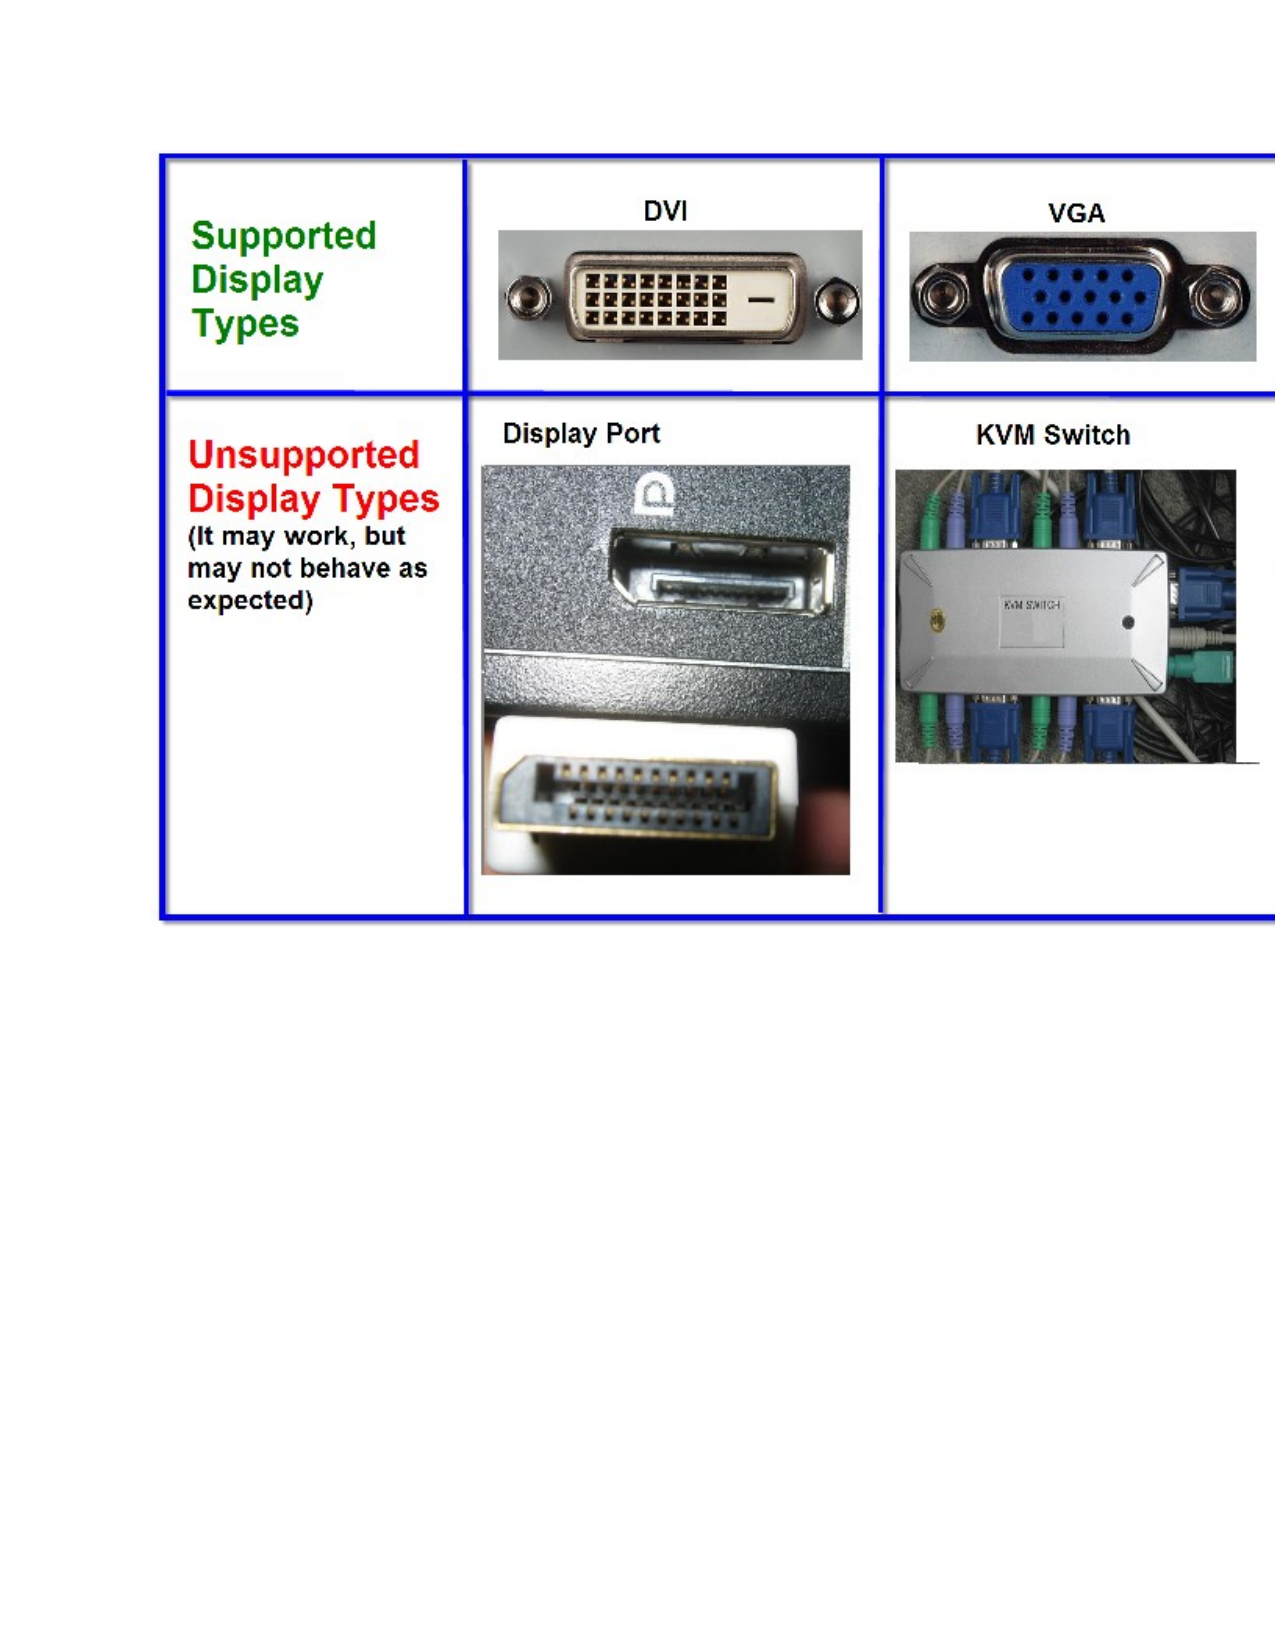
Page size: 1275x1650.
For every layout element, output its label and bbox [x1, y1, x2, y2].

picture [150, 150, 1275, 938]
